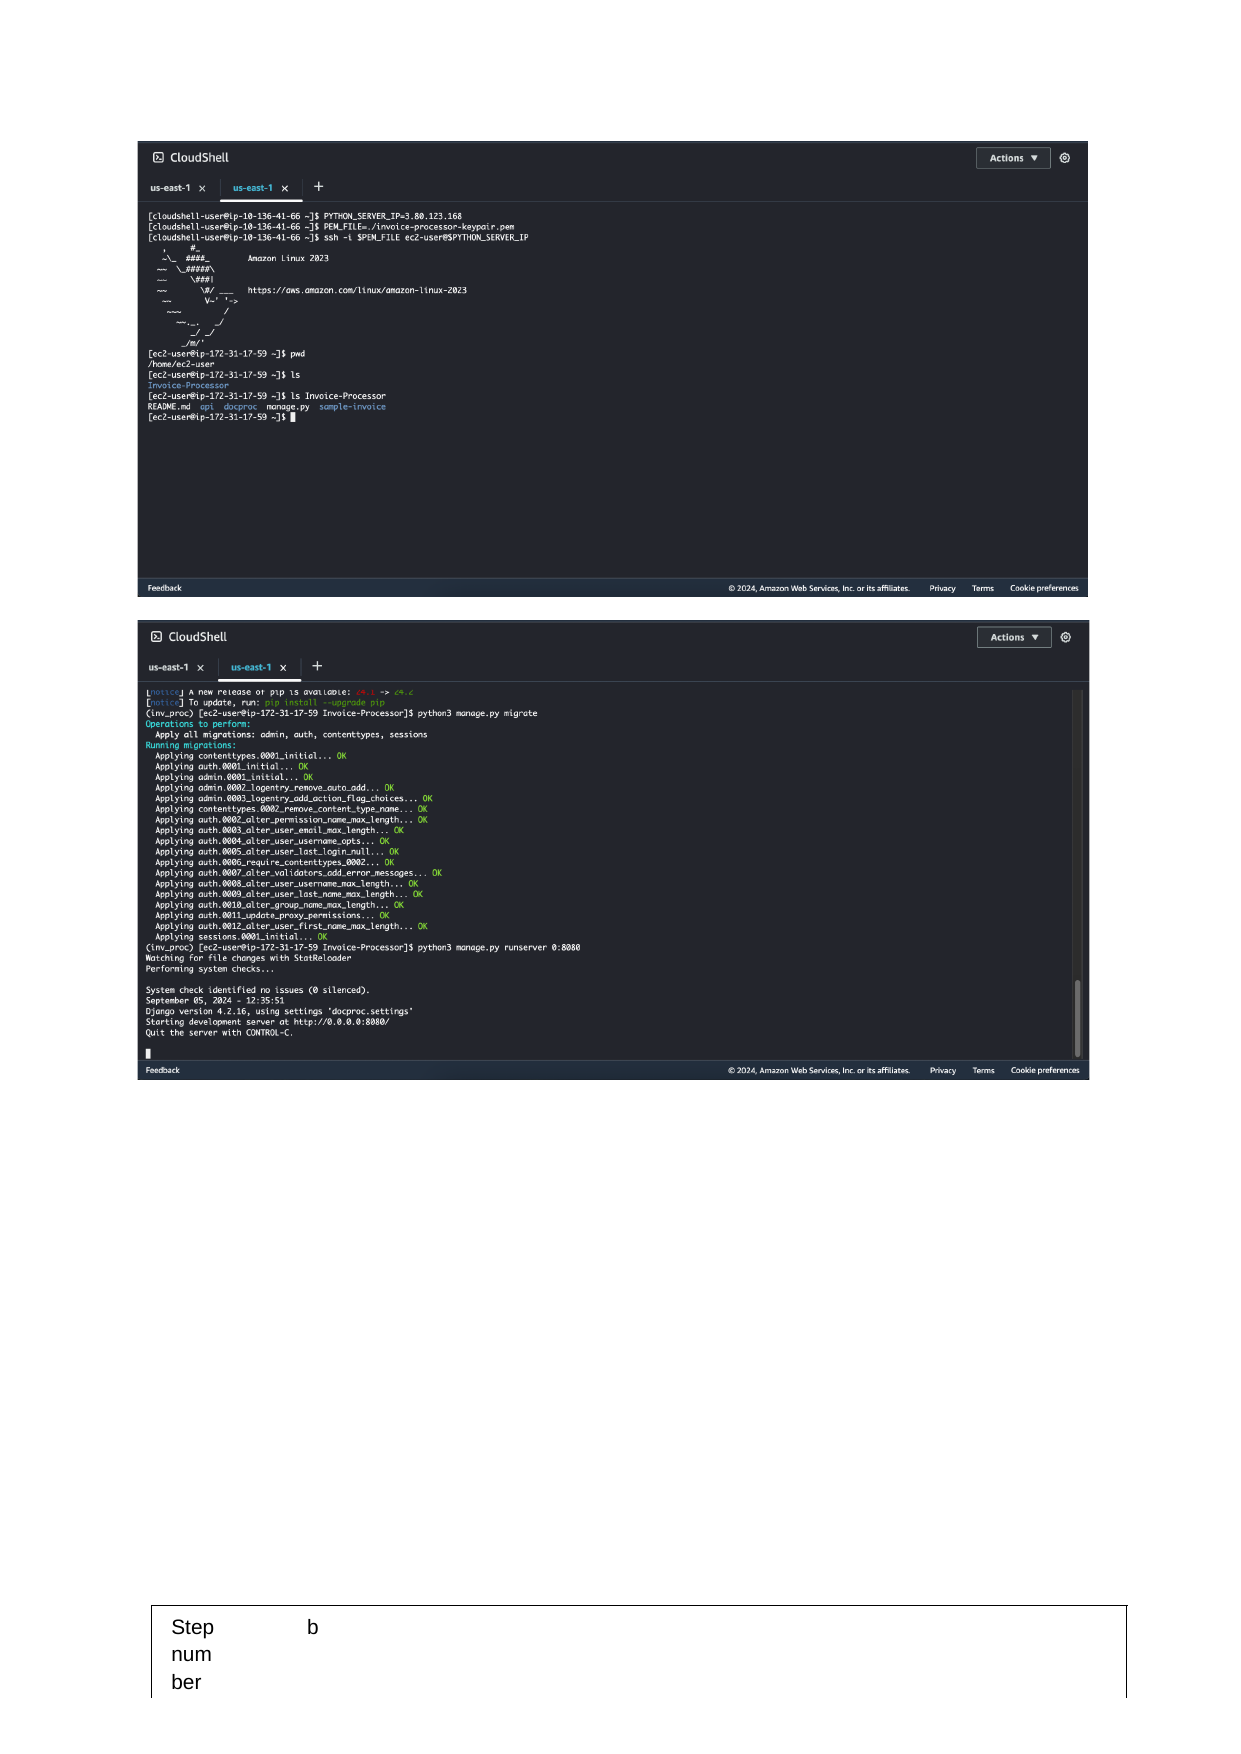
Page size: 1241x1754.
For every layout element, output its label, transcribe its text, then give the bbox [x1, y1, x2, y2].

picture [137, 620, 1090, 1080]
picture [137, 141, 1088, 597]
table_header b [284, 1606, 1126, 1698]
table_header Step number [152, 1606, 283, 1698]
